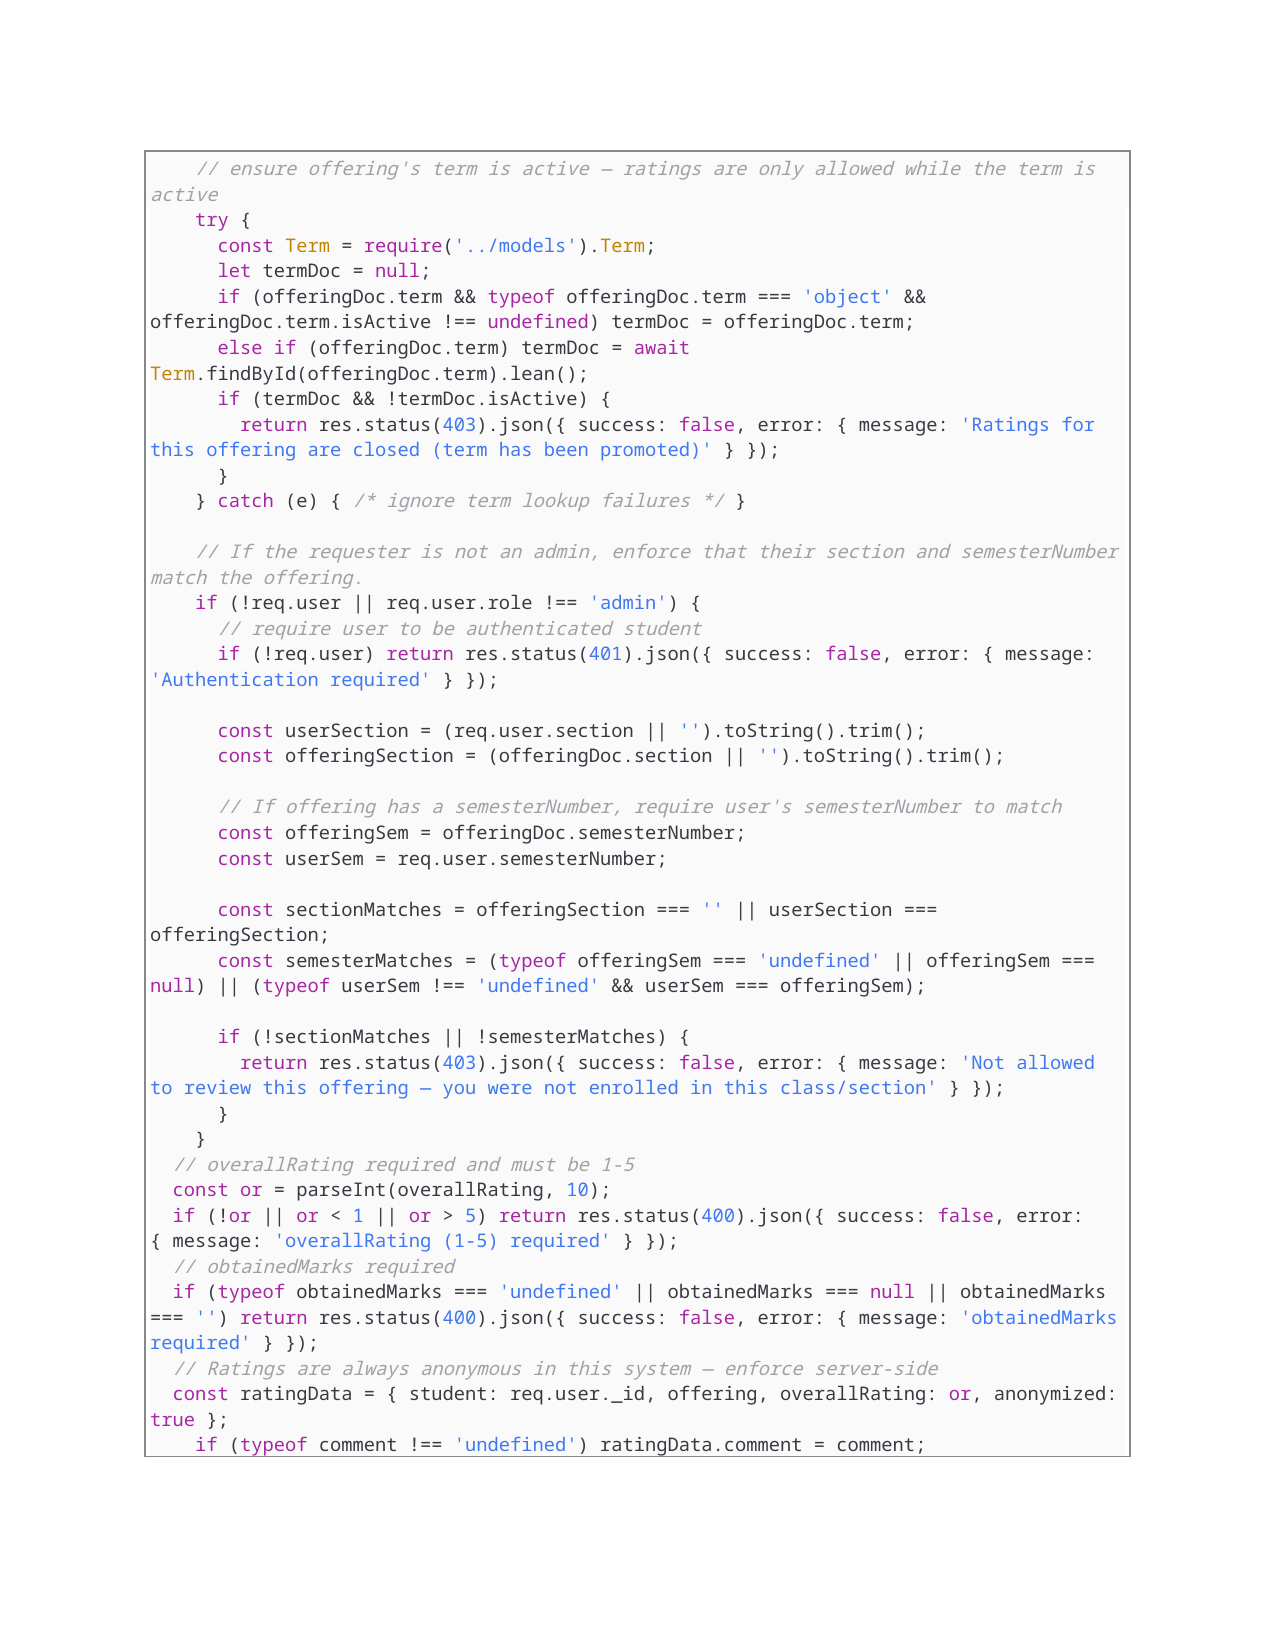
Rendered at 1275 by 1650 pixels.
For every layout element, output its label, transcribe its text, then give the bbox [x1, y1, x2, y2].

text if (offeringDoc.term && typeof offeringDoc.term === 'object' && offeringDoc.term.isActive !== undefined) termDoc = offeringDoc.term; [150, 283, 1125, 334]
text // obtainedMarks required [150, 1253, 1125, 1279]
text if (!req.user || req.user.role !== 'admin') { [150, 589, 1125, 615]
text if (termDoc && !termDoc.isActive) { [150, 385, 1125, 411]
text if (typeof comment !== 'undefined') ratingData.comment = comment; [150, 1432, 1125, 1456]
text // If offering has a semesterNumber, require user's semesterNumber to match [150, 794, 1125, 819]
text // Ratings are always anonymous in this system — enforce server-side [150, 1355, 1125, 1381]
text const offeringSection = (offeringDoc.section || '').toString().trim(); [150, 743, 1125, 768]
text return res.status(403).json({ success: false, error: { message: 'Not allowed to review this offering — you were not enrolled in this class/section' } }); [150, 1049, 1125, 1100]
text if (!sectionMatches || !semesterMatches) { [150, 1023, 1125, 1049]
text // overallRating required and must be 1-5 [150, 1151, 1125, 1177]
text const offeringSem = offeringDoc.semesterNumber; [150, 819, 1125, 845]
text const or = parseInt(overallRating, 10); [150, 1177, 1125, 1202]
text else if (offeringDoc.term) termDoc = await Term.findById(offeringDoc.term).lean(); [150, 334, 1125, 385]
text return res.status(403).json({ success: false, error: { message: 'Ratings for this offering are closed (term has been promoted)' } }); [150, 411, 1125, 462]
text let termDoc = null; [150, 258, 1125, 283]
text // If the requester is not an admin, enforce that their section and semesterNumber match the offering. [150, 538, 1125, 589]
text } catch (e) { /* ignore term lookup failures */ } [150, 487, 1125, 513]
text // require user to be authenticated student [150, 615, 1125, 641]
text const userSem = req.user.semesterNumber; [150, 845, 1125, 870]
text const semesterMatches = (typeof offeringSem === 'undefined' || offeringSem === null) || (typeof userSem !== 'undefined' && userSem === offeringSem); [150, 947, 1125, 998]
text if (!req.user) return res.status(401).json({ success: false, error: { message: 'Authentication required' } }); [150, 641, 1125, 692]
text } [150, 1100, 1125, 1126]
text if (typeof obtainedMarks === 'undefined' || obtainedMarks === null || obtainedMarks === '') return res.status(400).json({ success: false, error: { message: 'obtainedMarks required' } }); [150, 1279, 1125, 1355]
text const ratingData = { student: req.user._id, offering, overallRating: or, anonymized: true }; [150, 1381, 1125, 1432]
text const userSection = (req.user.section || '').toString().trim(); [150, 717, 1125, 743]
text const Term = require('../models').Term; [150, 232, 1125, 258]
text const sectionMatches = offeringSection === '' || userSection === offeringSection; [150, 896, 1125, 947]
text } [150, 462, 1125, 487]
text } [150, 1126, 1125, 1151]
text if (!or || or < 1 || or > 5) return res.status(400).json({ success: false, error: { message: 'overallRating (1-5) required' } }); [150, 1202, 1125, 1253]
text try { [150, 207, 1125, 232]
text // ensure offering's term is active — ratings are only allowed while the term is active [146, 152, 1129, 207]
